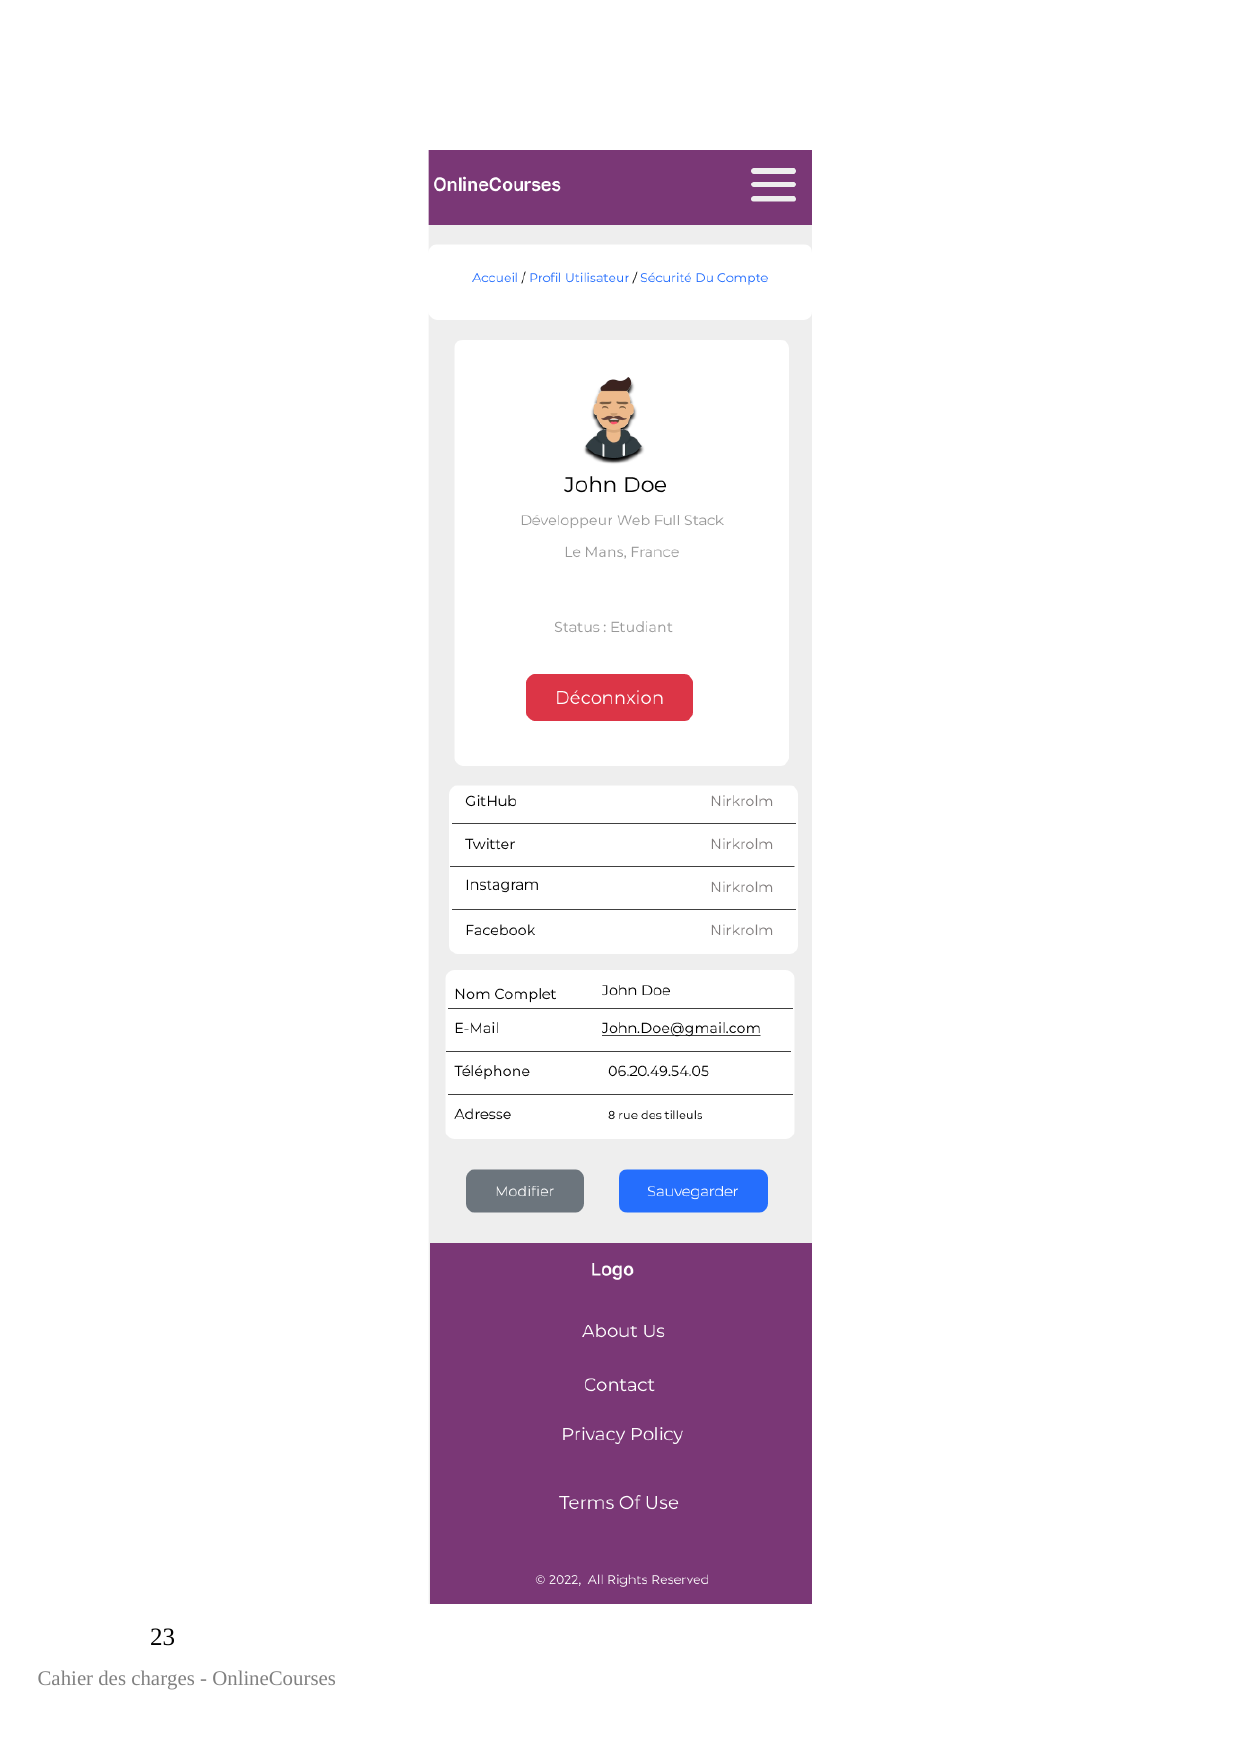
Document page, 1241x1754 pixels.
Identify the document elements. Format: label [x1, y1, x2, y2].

picture [428, 150, 812, 1604]
